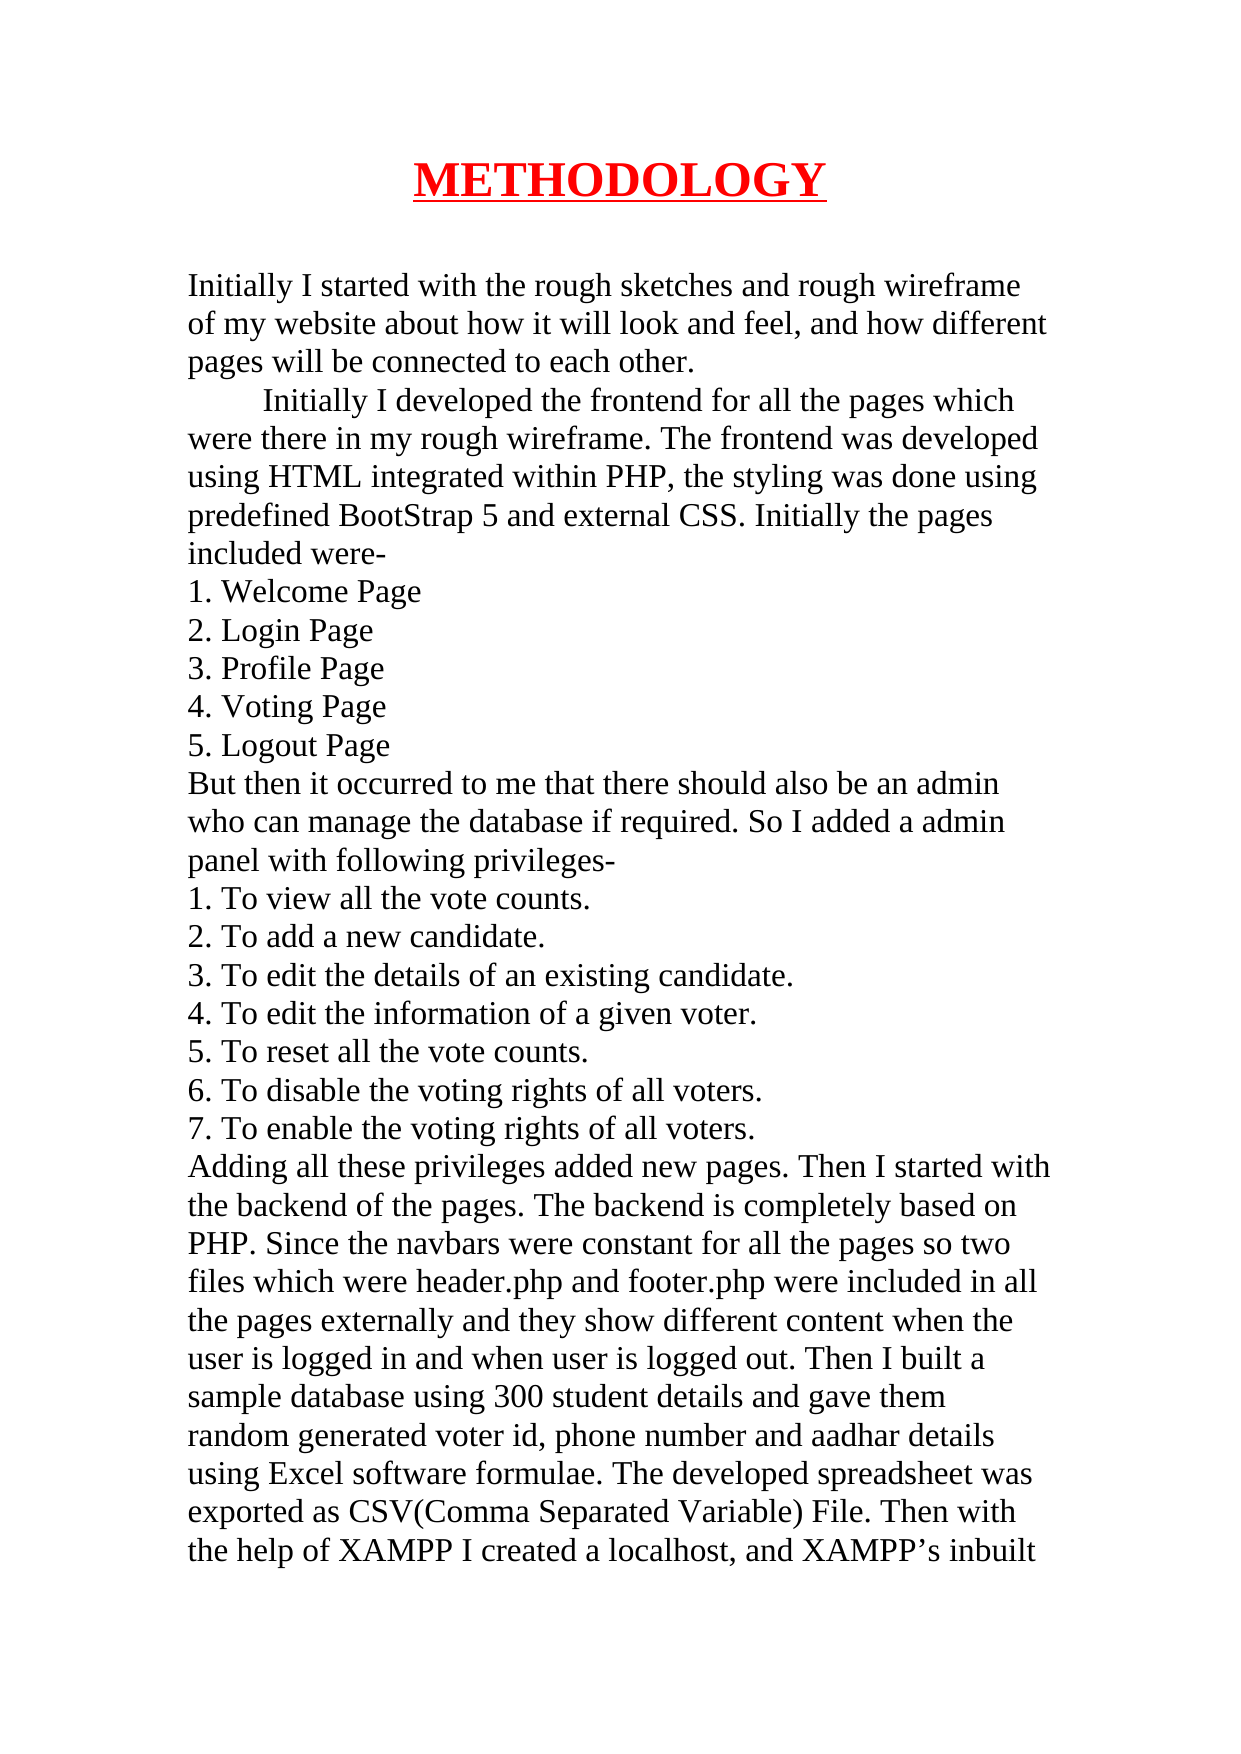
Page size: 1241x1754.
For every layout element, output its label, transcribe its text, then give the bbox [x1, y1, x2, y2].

list To edit the details of an existing candidate. [187, 955, 1053, 993]
text METHODOLOGY [187, 150, 1053, 207]
text Initially I started with the rough sketches and rough wireframe of my website about how it will look and feel, and how different pages will be connected to each other. [187, 265, 1053, 380]
list To enable the voting rights of all voters. [187, 1108, 1053, 1147]
list Voting Page [187, 687, 1053, 725]
list To disable the voting rights of all voters. [187, 1070, 1053, 1108]
list Profile Page [187, 648, 1053, 687]
list Logout Page [187, 725, 1053, 763]
text Initially I developed the frontend for all the pages which were there in my rough wireframe. The frontend was developed using HTML integrated within PHP, the styling was done using predefined BootStrap 5 and external CSS. Initially the pages included were- [187, 380, 1053, 572]
list To reset all the vote counts. [187, 1032, 1053, 1070]
list To add a new candidate. [187, 917, 1053, 955]
list To view all the vote counts. [187, 878, 1053, 917]
text But then it occurred to me that there should also be an admin who can manage the database if required. So I added a admin panel with following privileges- [187, 763, 1053, 878]
list To edit the information of a given voter. [187, 993, 1053, 1032]
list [187, 1147, 1053, 1568]
list Login Page [187, 610, 1053, 648]
list Welcome Page [187, 572, 1053, 610]
